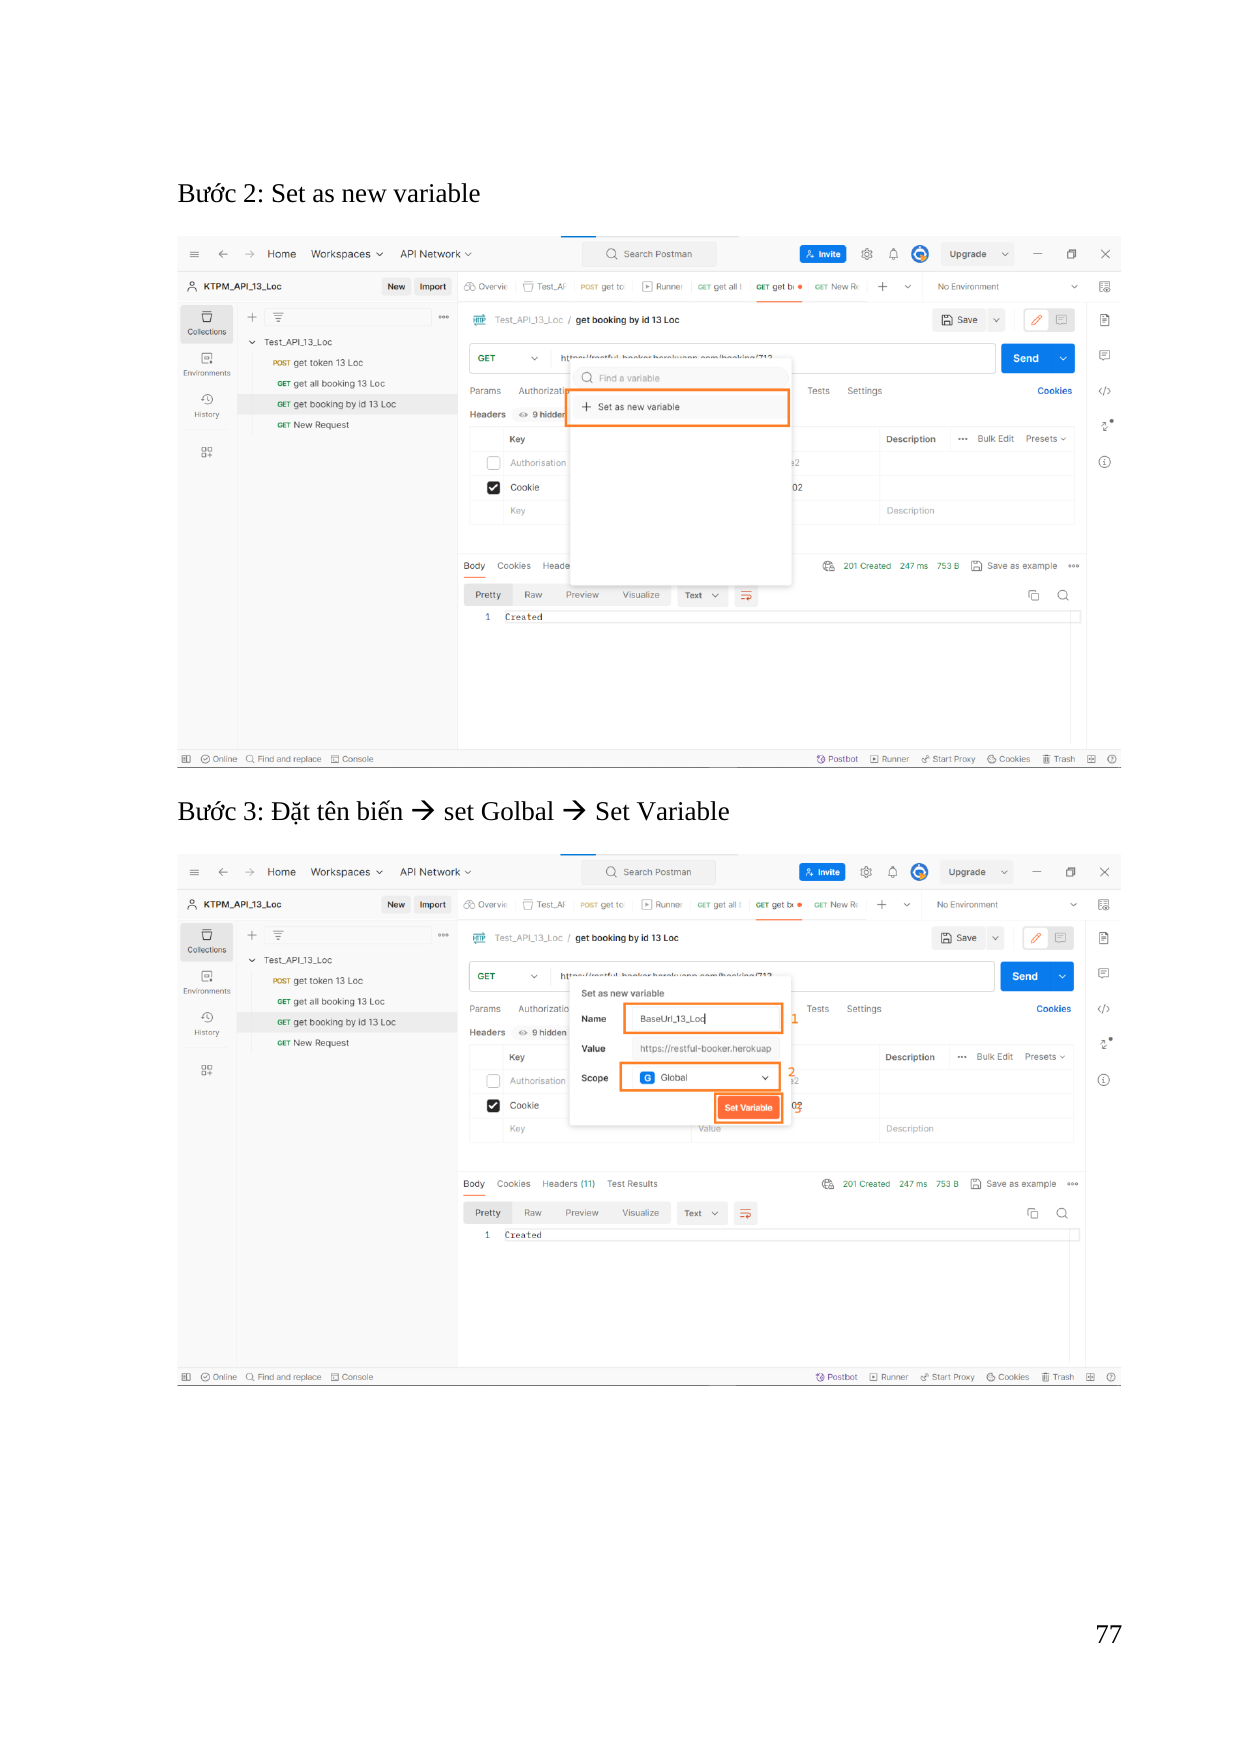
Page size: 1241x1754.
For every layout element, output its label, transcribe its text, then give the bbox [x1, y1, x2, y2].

text Bước 3: Đặt tên biến set Golbal Set Variable [177, 795, 1122, 826]
picture [177, 854, 1121, 1386]
text Bước 2: Set as new variable [177, 177, 1122, 208]
picture [177, 236, 1122, 768]
